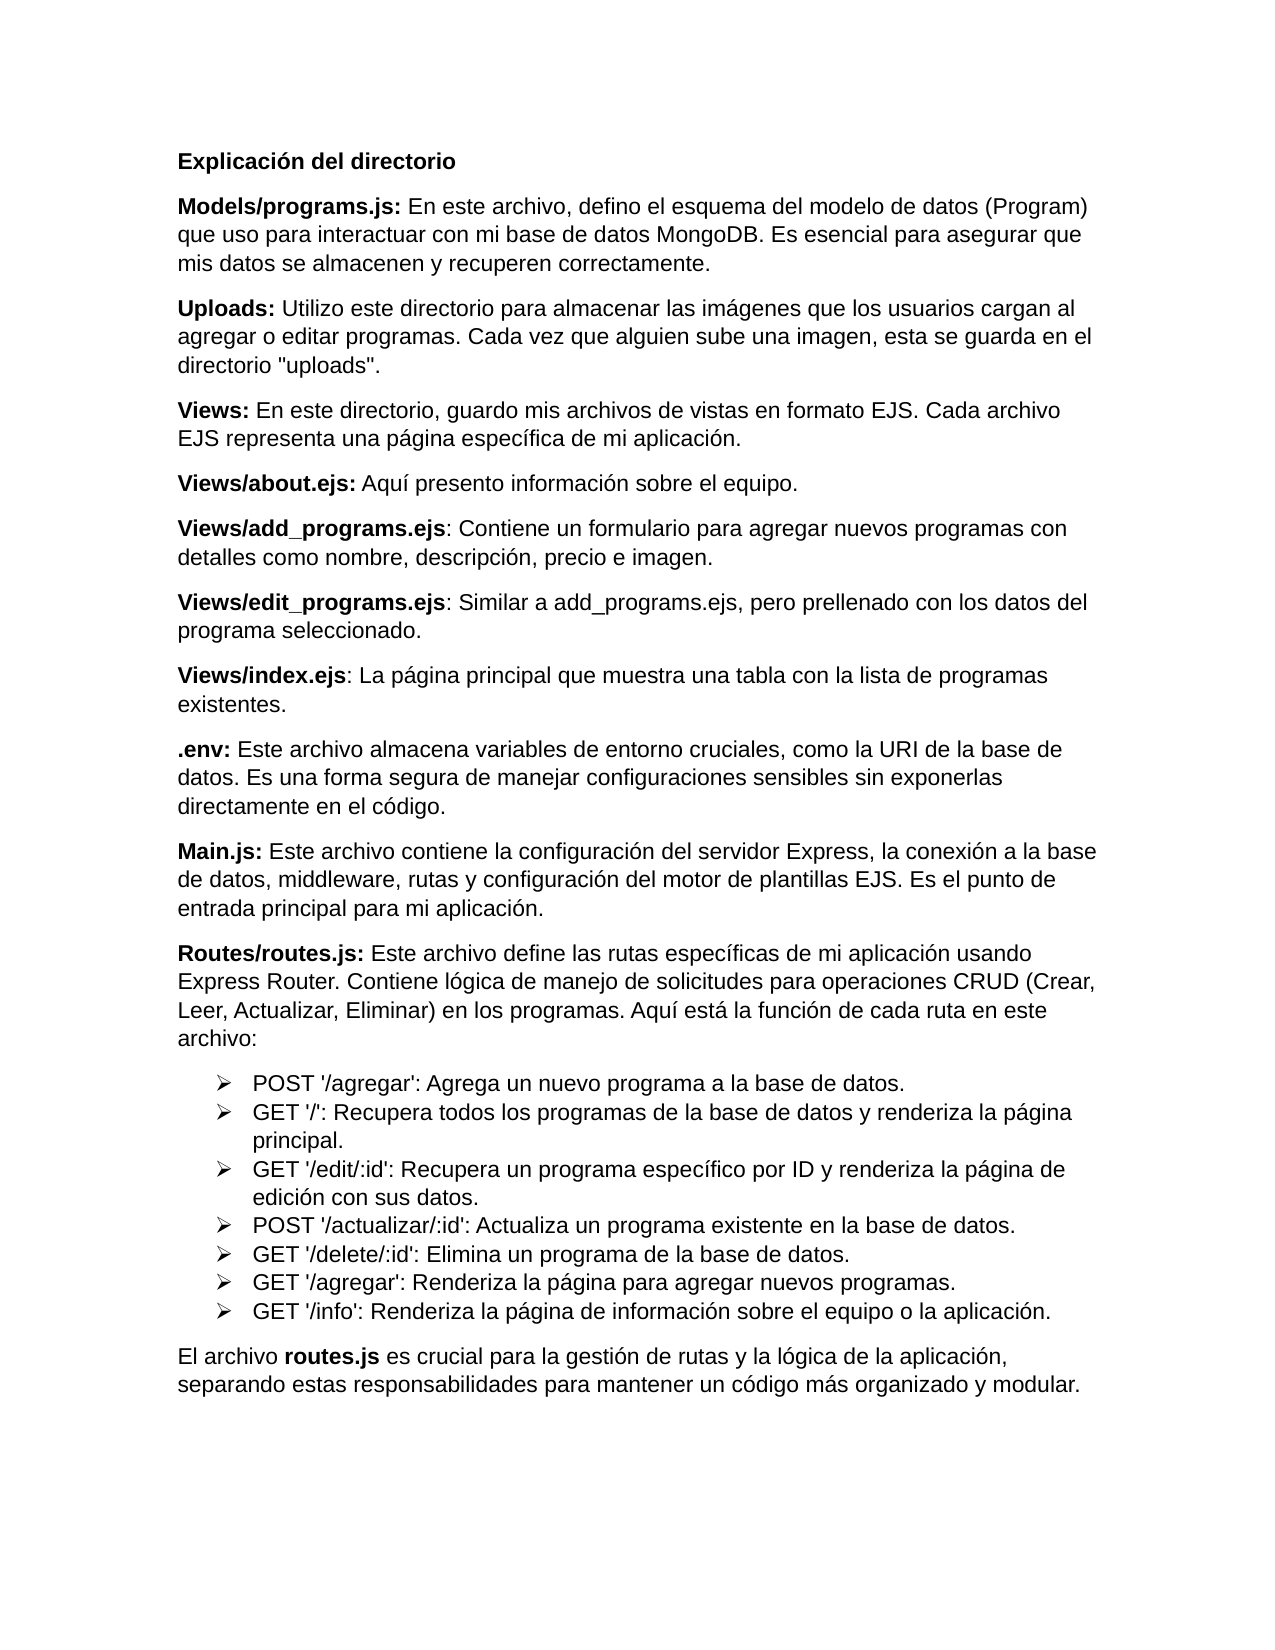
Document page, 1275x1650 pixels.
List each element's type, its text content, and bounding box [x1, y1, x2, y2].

list POST '/agregar': Agrega un nuevo programa a la base de datos. [215, 1070, 1098, 1097]
text Routes/routes.js: Este archivo define las rutas específicas de mi aplicación usando Express Router. Contiene lógica de manejo de solicitudes para operaciones CRUD (Crear, Leer, Actualizar, Eliminar) en los programas. Aquí está la función de cada ruta en este archivo: [177, 940, 1098, 1052]
text Views/about.ejs: Aquí presento información sobre el equipo. [177, 470, 1098, 497]
text Models/programs.js: En este archivo, defino el esquema del modelo de datos (Program) que uso para interactuar con mi base de datos MongoDB. Es esencial para asegurar que mis datos se almacenen y recuperen correctamente. [177, 193, 1098, 276]
list GET '/agregar': Renderiza la página para agregar nuevos programas. [215, 1269, 1098, 1296]
list POST '/actualizar/:id': Actualiza un programa existente en la base de datos. [215, 1212, 1098, 1239]
text Views/add_programs.ejs: Contiene un formulario para agregar nuevos programas con detalles como nombre, descripción, precio e imagen. [177, 515, 1098, 570]
text El archivo routes.js es crucial para la gestión de rutas y la lógica de la aplicación, separando estas responsabilidades para mantener un código más organizado y modular. [177, 1343, 1098, 1398]
text Main.js: Este archivo contiene la configuración del servidor Express, la conexión a la base de datos, middleware, rutas y configuración del motor de plantillas EJS. Es el punto de entrada principal para mi aplicación. [177, 838, 1098, 921]
list GET '/': Recupera todos los programas de la base de datos y renderiza la página principal. [215, 1099, 1098, 1153]
list GET '/edit/:id': Recupera un programa específico por ID y renderiza la página de edición con sus datos. [215, 1156, 1098, 1210]
text Views/index.ejs: La página principal que muestra una tabla con la lista de programas existentes. [177, 662, 1098, 717]
text .env: Este archivo almacena variables de entorno cruciales, como la URI de la base de datos. Es una forma segura de manejar configuraciones sensibles sin exponerlas directamente en el código. [177, 736, 1098, 819]
list GET '/info': Renderiza la página de información sobre el equipo o la aplicación. [215, 1298, 1098, 1324]
list GET '/delete/:id': Elimina un programa de la base de datos. [215, 1241, 1098, 1267]
text Uploads: Utilizo este directorio para almacenar las imágenes que los usuarios cargan al agregar o editar programas. Cada vez que alguien sube una imagen, esta se guarda en el directorio "uploads". [177, 295, 1098, 378]
text Explicación del directorio [177, 148, 1098, 174]
text Views/edit_programs.ejs: Similar a add_programs.ejs, pero prellenado con los datos del programa seleccionado. [177, 589, 1098, 644]
text Views: En este directorio, guardo mis archivos de vistas en formato EJS. Cada archivo EJS representa una página específica de mi aplicación. [177, 397, 1098, 451]
